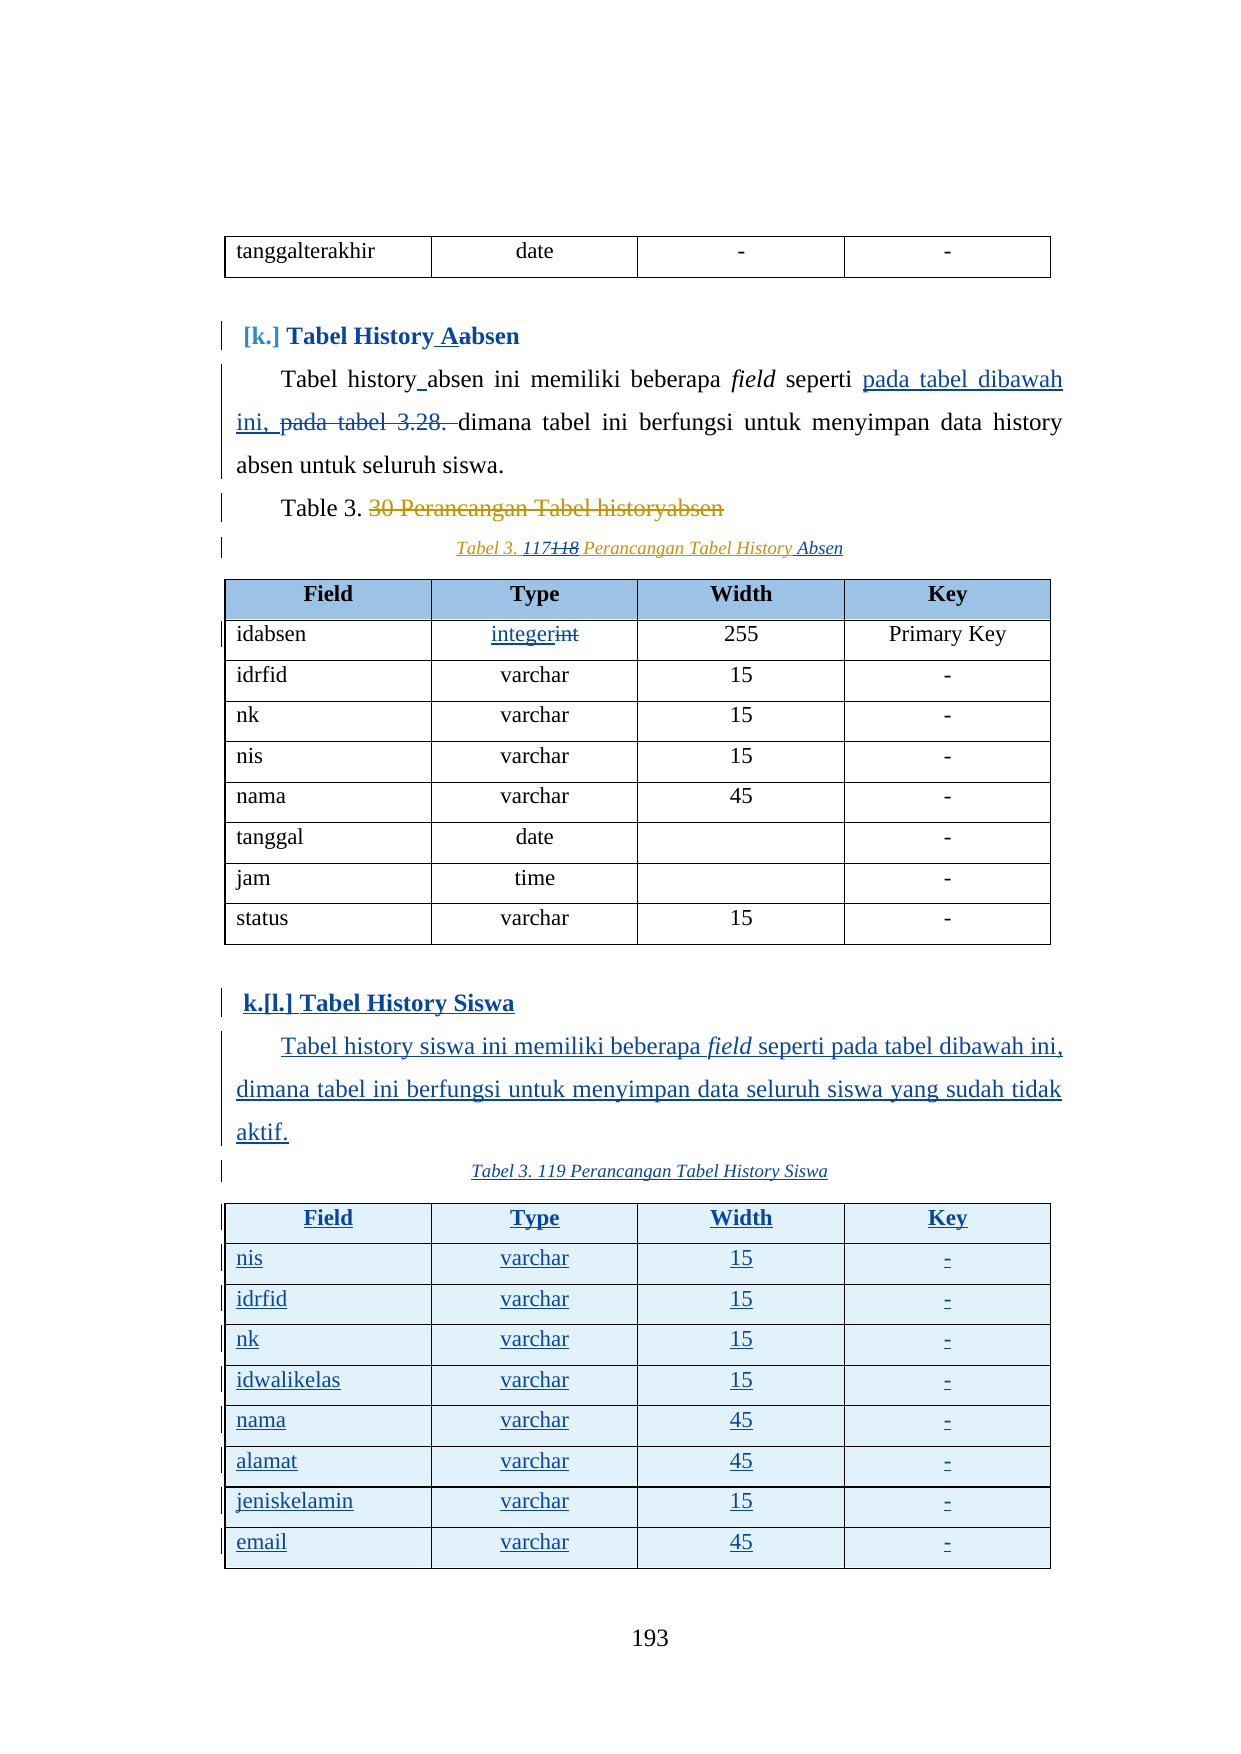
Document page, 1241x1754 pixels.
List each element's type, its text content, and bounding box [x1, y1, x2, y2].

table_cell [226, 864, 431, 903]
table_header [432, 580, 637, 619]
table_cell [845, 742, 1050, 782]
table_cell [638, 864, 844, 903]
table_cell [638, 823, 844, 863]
list Tabel Historybsen [243, 321, 1063, 350]
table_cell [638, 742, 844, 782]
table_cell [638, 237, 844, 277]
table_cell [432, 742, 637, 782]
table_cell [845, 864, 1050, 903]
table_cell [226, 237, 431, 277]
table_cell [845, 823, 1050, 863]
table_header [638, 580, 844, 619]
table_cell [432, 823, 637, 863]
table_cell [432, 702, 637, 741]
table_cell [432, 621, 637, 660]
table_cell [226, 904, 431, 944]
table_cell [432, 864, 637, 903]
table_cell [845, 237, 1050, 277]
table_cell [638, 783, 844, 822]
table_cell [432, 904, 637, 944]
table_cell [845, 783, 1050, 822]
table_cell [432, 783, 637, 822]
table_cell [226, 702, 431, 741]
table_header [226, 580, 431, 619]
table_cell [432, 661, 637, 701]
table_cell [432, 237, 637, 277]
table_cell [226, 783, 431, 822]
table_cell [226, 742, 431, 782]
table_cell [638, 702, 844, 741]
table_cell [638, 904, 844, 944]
text Tabel historyabsen ini memiliki beberapa field seperti dimana tabel ini berfungsi untuk menyimpan data history absen untuk seluruh siswa. [236, 364, 1063, 479]
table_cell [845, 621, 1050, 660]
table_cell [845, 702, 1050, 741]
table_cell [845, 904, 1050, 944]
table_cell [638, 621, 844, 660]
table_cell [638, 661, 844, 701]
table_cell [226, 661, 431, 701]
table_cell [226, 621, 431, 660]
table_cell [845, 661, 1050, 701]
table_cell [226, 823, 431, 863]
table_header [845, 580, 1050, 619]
